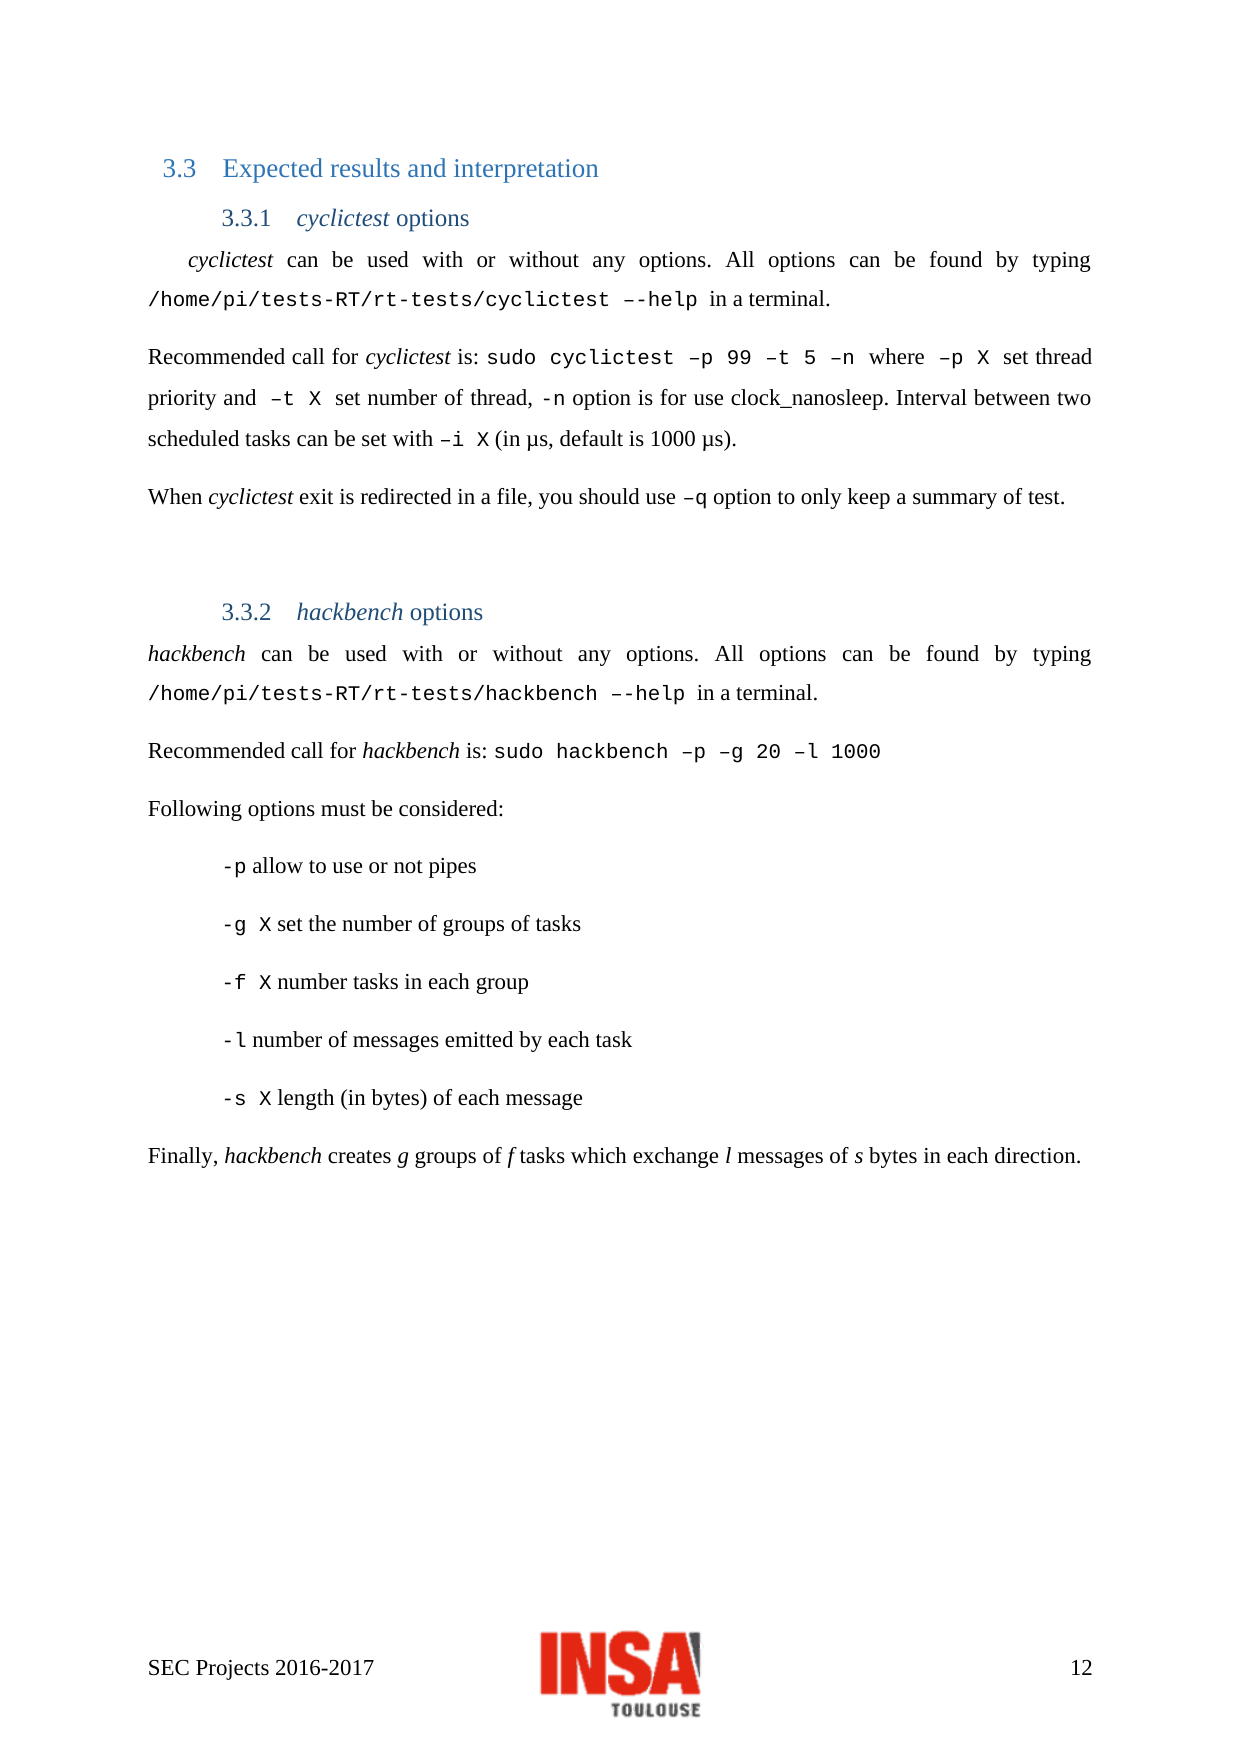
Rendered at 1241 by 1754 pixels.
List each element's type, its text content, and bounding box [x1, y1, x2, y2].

text -s X length (in bytes) of each message [221, 1084, 1093, 1111]
subtitle hackbench options [221, 597, 1093, 626]
text When cyclictest exit is redirected in a file, you should use –q option to only keep a summary of test. [148, 483, 1093, 510]
text Recommended call for cyclictest is: sudo cyclictest –p 99 –t 5 –n where –p X set thread priority and –t X set number of thread, -n option is for use clock_nanosleep. Interval between two scheduled tasks can be set with –i X (in µs, default is 1000 µs). [148, 343, 1093, 452]
text Recommended call for hackbench is: sudo hackbench –p –g 20 –l 1000 [148, 737, 1093, 765]
subtitle cyclictest options [221, 203, 1093, 231]
text Following options must be considered: [148, 796, 1093, 822]
text hackbench can be used with or without any options. All options can be found by typing /home/pi/tests-RT/rt-tests/hackbench –-help in a terminal. [148, 640, 1093, 707]
text -p allow to use or not pipes [221, 852, 1093, 879]
subtitle Expected results and interpretation [162, 152, 1093, 183]
text -l number of messages emitted by each task [221, 1026, 1093, 1053]
text -g X set the number of groups of tasks [221, 910, 1093, 937]
text -f X number tasks in each group [221, 968, 1093, 995]
text cyclictest can be used with or without any options. All options can be found by typing /home/pi/tests-RT/rt-tests/cyclictest –-help in a terminal. [148, 246, 1093, 313]
picture [521, 1589, 720, 1754]
text Finally, hackbench creates g groups of f tasks which exchange l messages of s bytes in each direction. [148, 1142, 1093, 1168]
